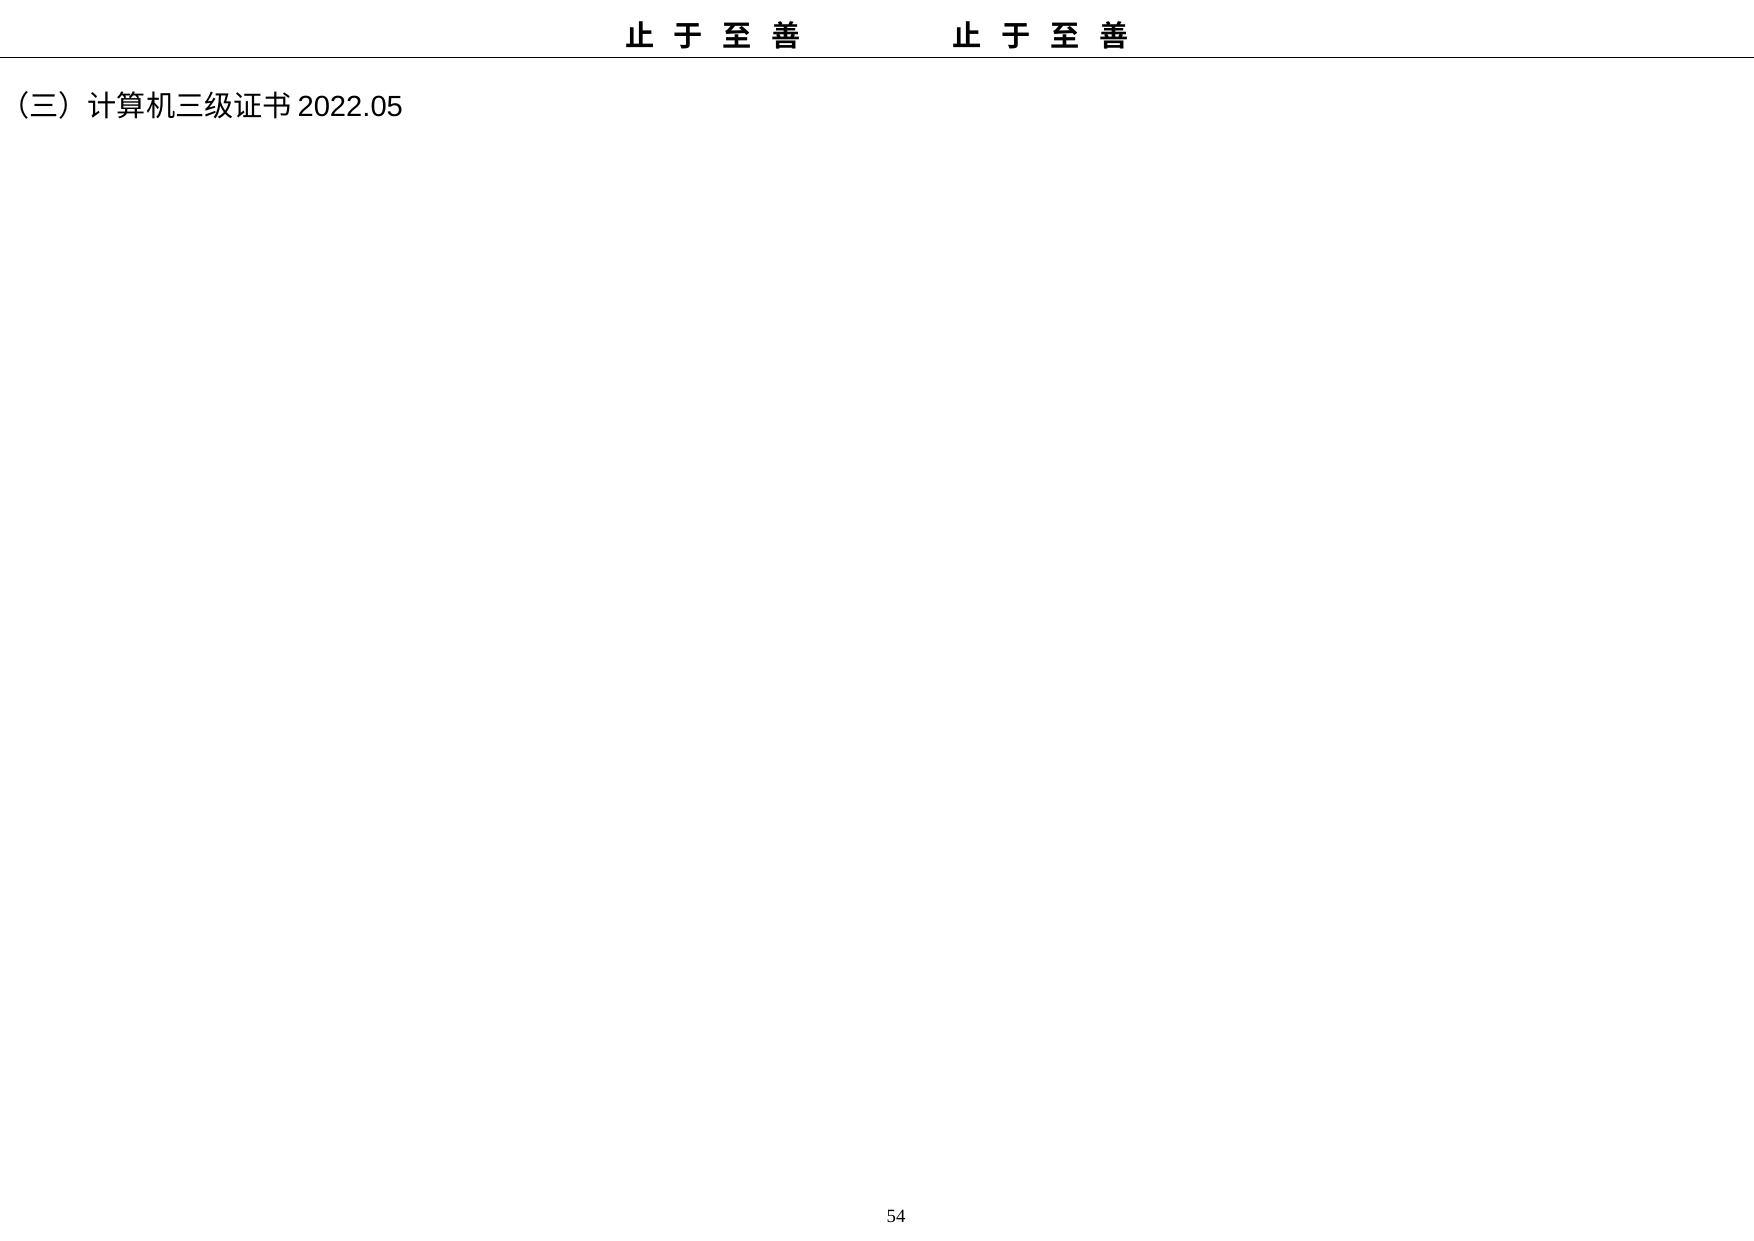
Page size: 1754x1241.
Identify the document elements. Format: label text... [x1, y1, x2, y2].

text 计算机三级证书2022.05 [0, 82, 1754, 124]
